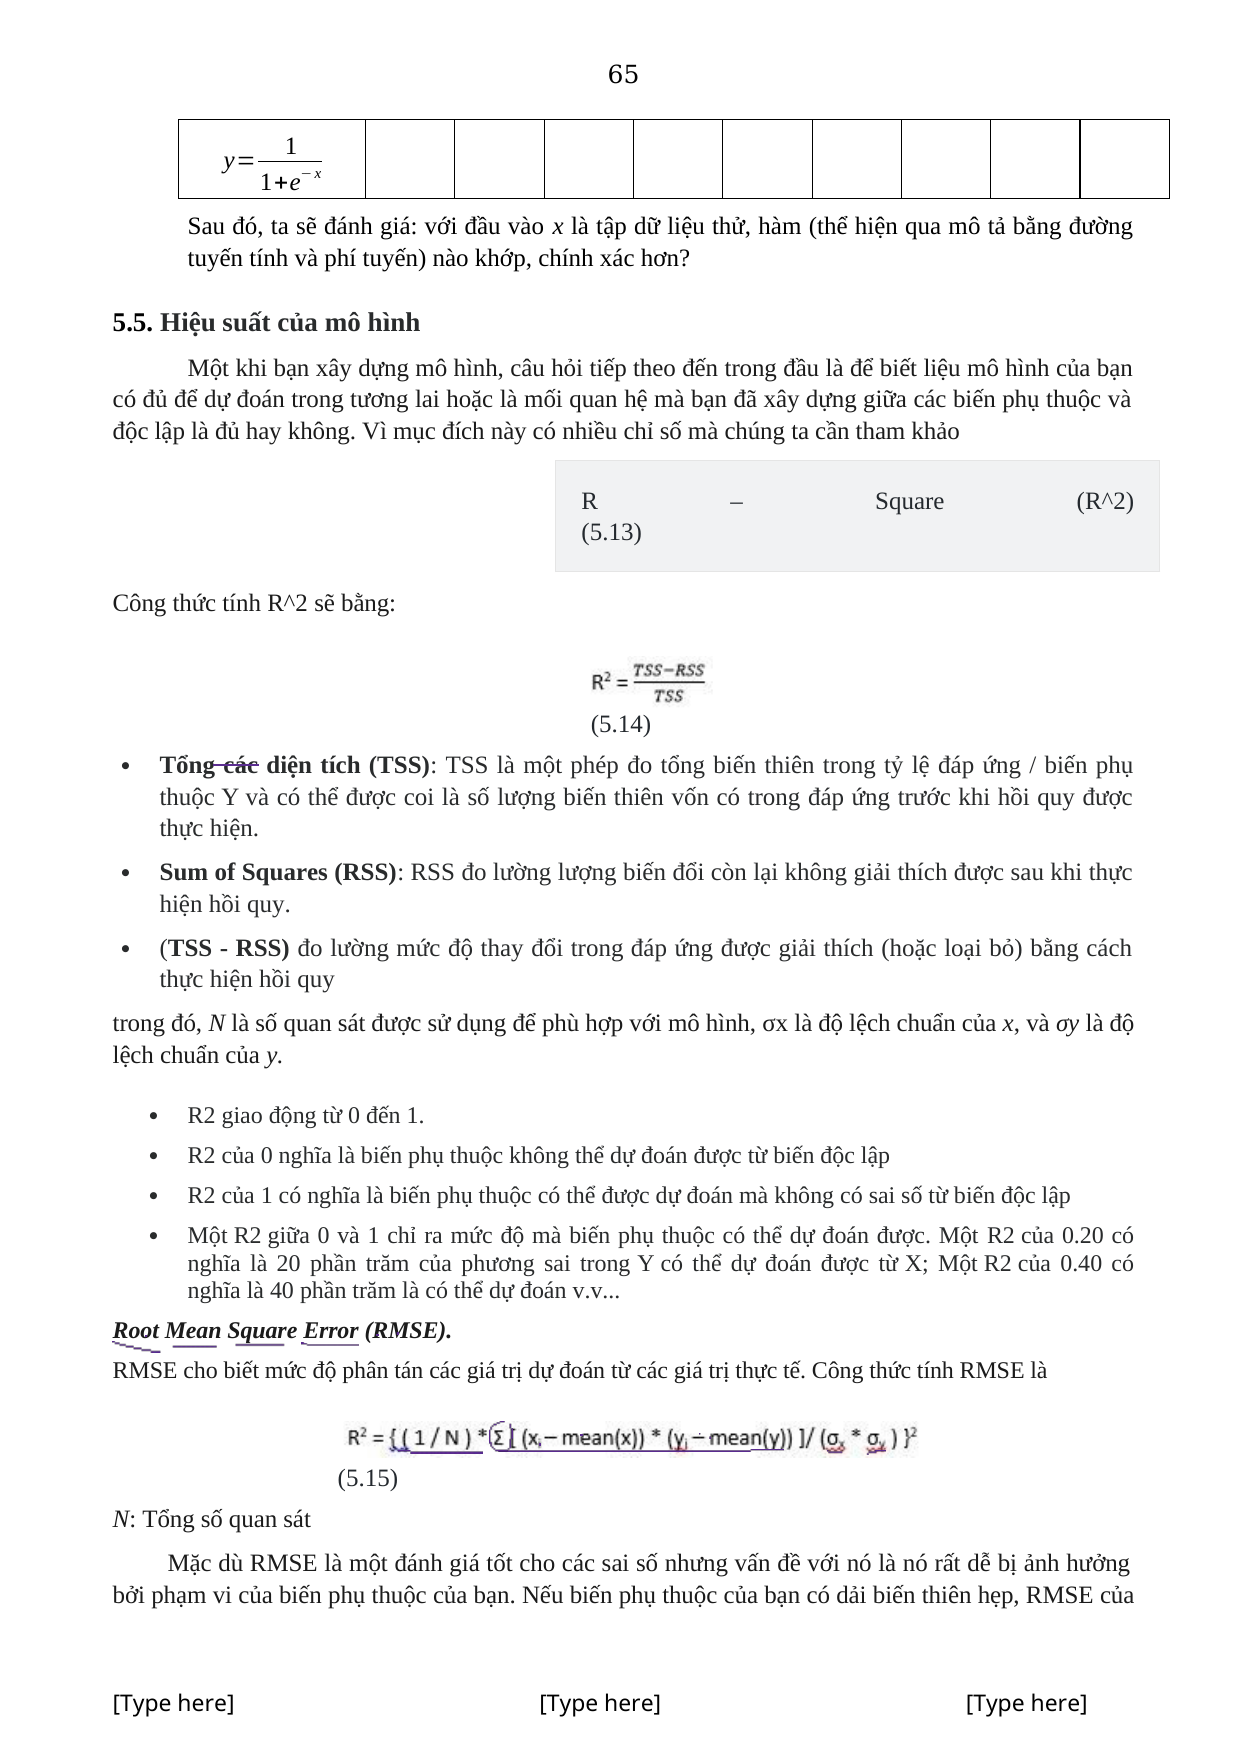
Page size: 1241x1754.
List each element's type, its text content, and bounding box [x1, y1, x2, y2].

list R2 giao động từ 0 đến 1. [150, 1101, 1134, 1128]
list 5.5. Hiệu suất của mô hình [112, 306, 1134, 337]
picture [301, 1342, 359, 1347]
list Sau đó, ta sẽ đánh giá: với đầu vào x là tập dữ liệu thử, hàm (thể hiện qua mô tả bằng đường tuyến tính và phí tuyến) nào khớp, chính xác hơn? [187, 211, 1134, 272]
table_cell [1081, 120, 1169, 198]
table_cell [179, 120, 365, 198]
picture [343, 1421, 925, 1458]
list Sum of Squares (RSS): RSS đo lường lượng biến đổi còn lại không giải thích được sau khi thực hiện hồi quy. [122, 857, 1134, 917]
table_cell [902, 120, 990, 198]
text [112, 1548, 1134, 1609]
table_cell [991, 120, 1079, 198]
list R2 của 0 nghĩa là biến phụ thuộc không thể dự đoán được từ biến độc lập [150, 1141, 1134, 1168]
text Root Mean Square Error (RMSE). [112, 1316, 1134, 1344]
text N: Tổng số quan sát [112, 1504, 1134, 1533]
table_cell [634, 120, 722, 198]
list Tổng các diện tích (TSS): TSS là một phép đo tổng biến thiên trong tỷ lệ đáp ứng / biến phụ thuộc Y và có thể được coi là số lượng biến thiên vốn có trong đáp ứng trước khi hồi quy được thực hiện. [122, 750, 1134, 842]
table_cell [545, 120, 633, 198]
list Một R2 giữa 0 và 1 chỉ ra mức độ mà biến phụ thuộc có thể dự đoán được. Một R2 của 0.20 có nghĩa là 20 phần trăm của phương sai trong Y có thể dự đoán được từ X; Một R2 của 0.40 có nghĩa là 40 phần trăm là có thể dự đoán v.v... [150, 1221, 1134, 1304]
text Công thức tính R^2 sẽ bằng: [112, 588, 1134, 616]
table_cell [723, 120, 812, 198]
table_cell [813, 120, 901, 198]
text (5.14) [591, 657, 1134, 737]
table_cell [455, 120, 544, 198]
text Một khi bạn xây dựng mô hình, câu hỏi tiếp theo đến trong đầu là để biết liệu mô hình của bạn có đủ để dự đoán trong tương lai hoặc là mối quan hệ mà bạn đã xây dựng giữa các biến phụ thuộc và độc lập là đủ hay không. Vì mục đích này có nhiều chỉ số mà chúng ta cần tham khảo [112, 353, 1134, 444]
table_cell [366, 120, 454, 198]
list R2 của 1 có nghĩa là biến phụ thuộc có thể được dự đoán mà không có sai số từ biến độc lập [150, 1181, 1134, 1208]
list (TSS - RSS) đo lường mức độ thay đổi trong đáp ứng được giải thích (hoặc loại bỏ) bằng cách thực hiện hồi quy [122, 933, 1134, 993]
text RMSE cho biết mức độ phân tán các giá trị dự đoán từ các giá trị thực tế. Công thức tính RMSE là [112, 1356, 1134, 1384]
picture [590, 656, 713, 709]
text trong đó, N là số quan sát được sử dụng để phù hợp với mô hình, σx là độ lệch chuẩn của x, và σy là độ lệch chuẩn của y. [112, 1008, 1134, 1069]
picture [112, 1341, 286, 1353]
text R – Square (R^2) (5.13) [556, 461, 1159, 571]
